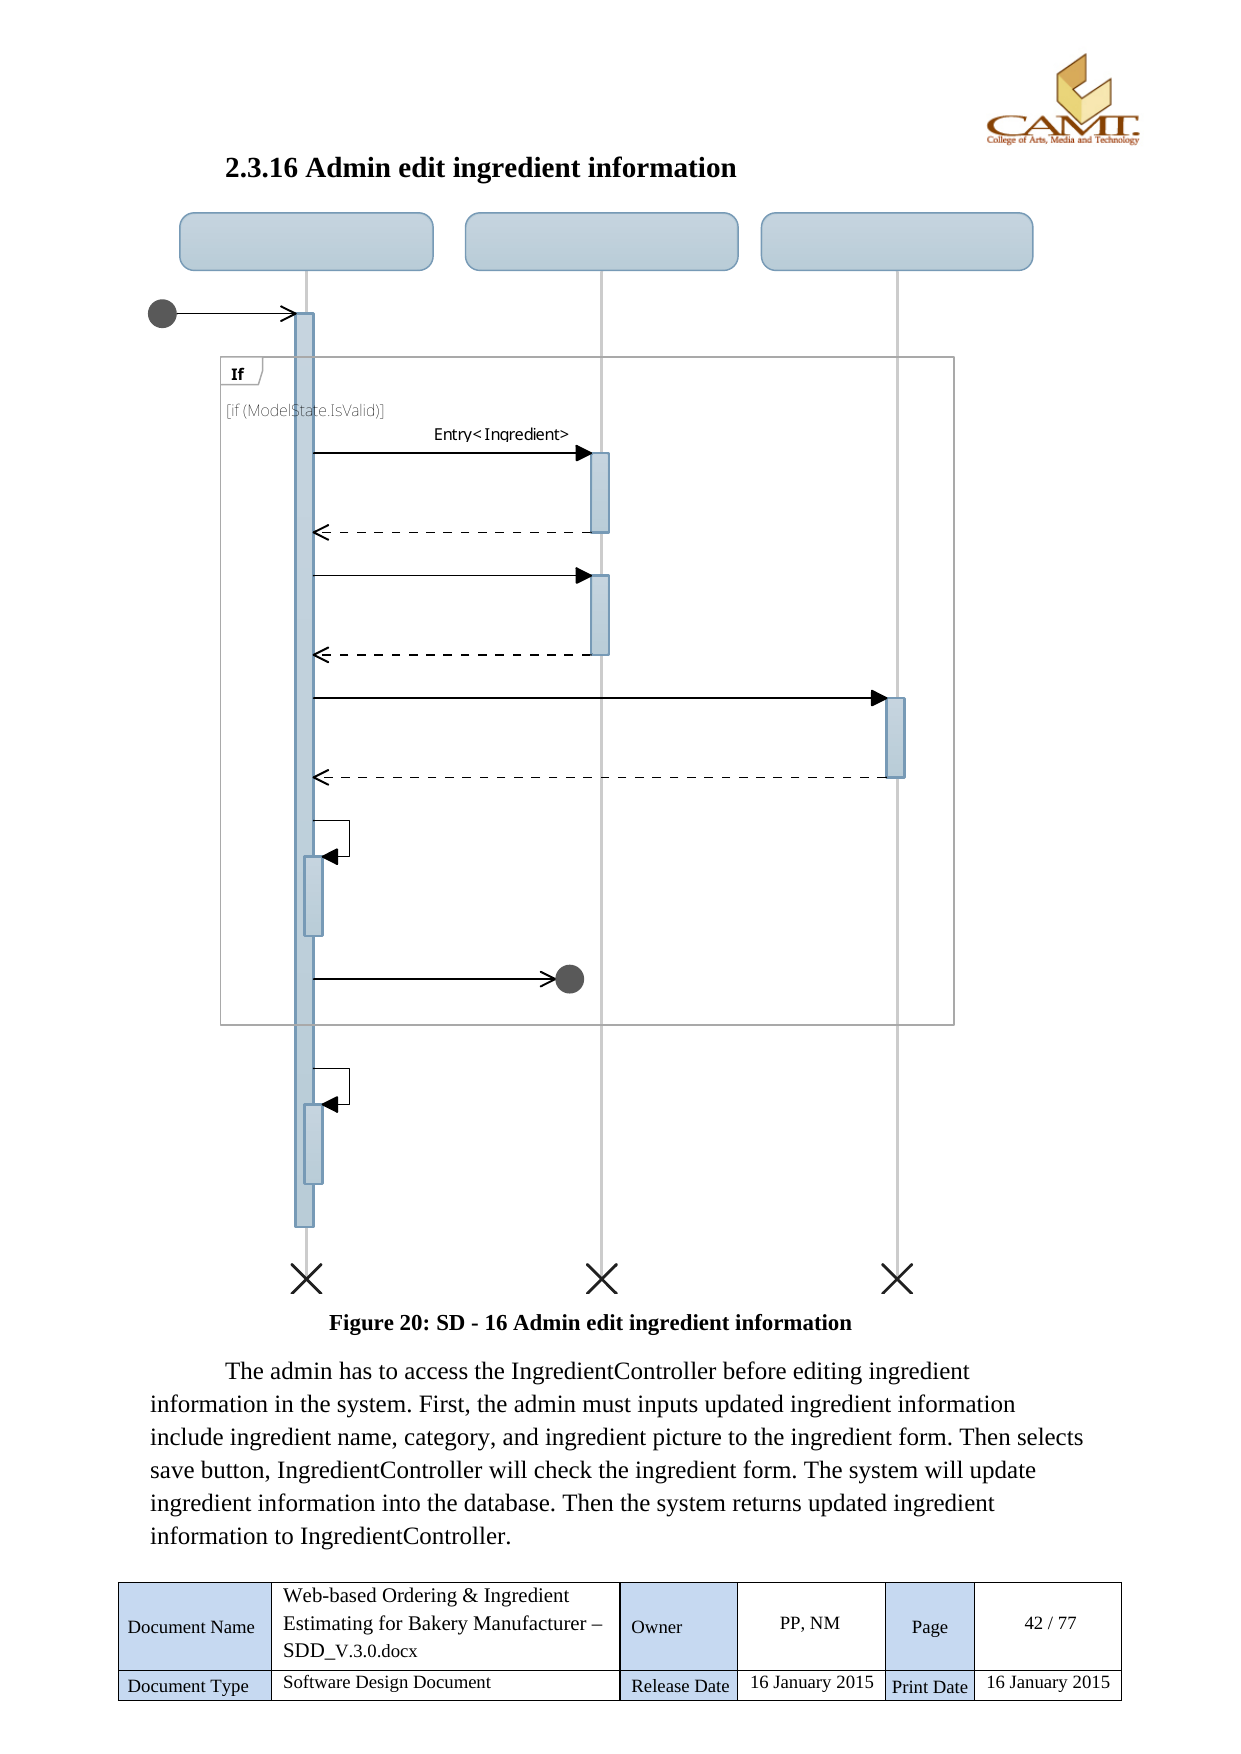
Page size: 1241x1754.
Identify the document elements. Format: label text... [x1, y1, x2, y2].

subtitle 2.3.16 Admin edit ingredient information [150, 150, 1090, 183]
text The admin has to access the IngredientController before editing ingredient information in the system. First, the admin must inputs updated ingredient information include ingredient name, category, and ingredient picture to the ingredient form. Then selects save button, IngredientController will check the ingredient form. The system will update ingredient information into the database. Then the system returns updated ingredient information to IngredientController. [150, 1356, 1090, 1550]
list Figure 20: SD - 16 Admin edit ingredient information [91, 1309, 1090, 1335]
picture [978, 46, 1144, 147]
